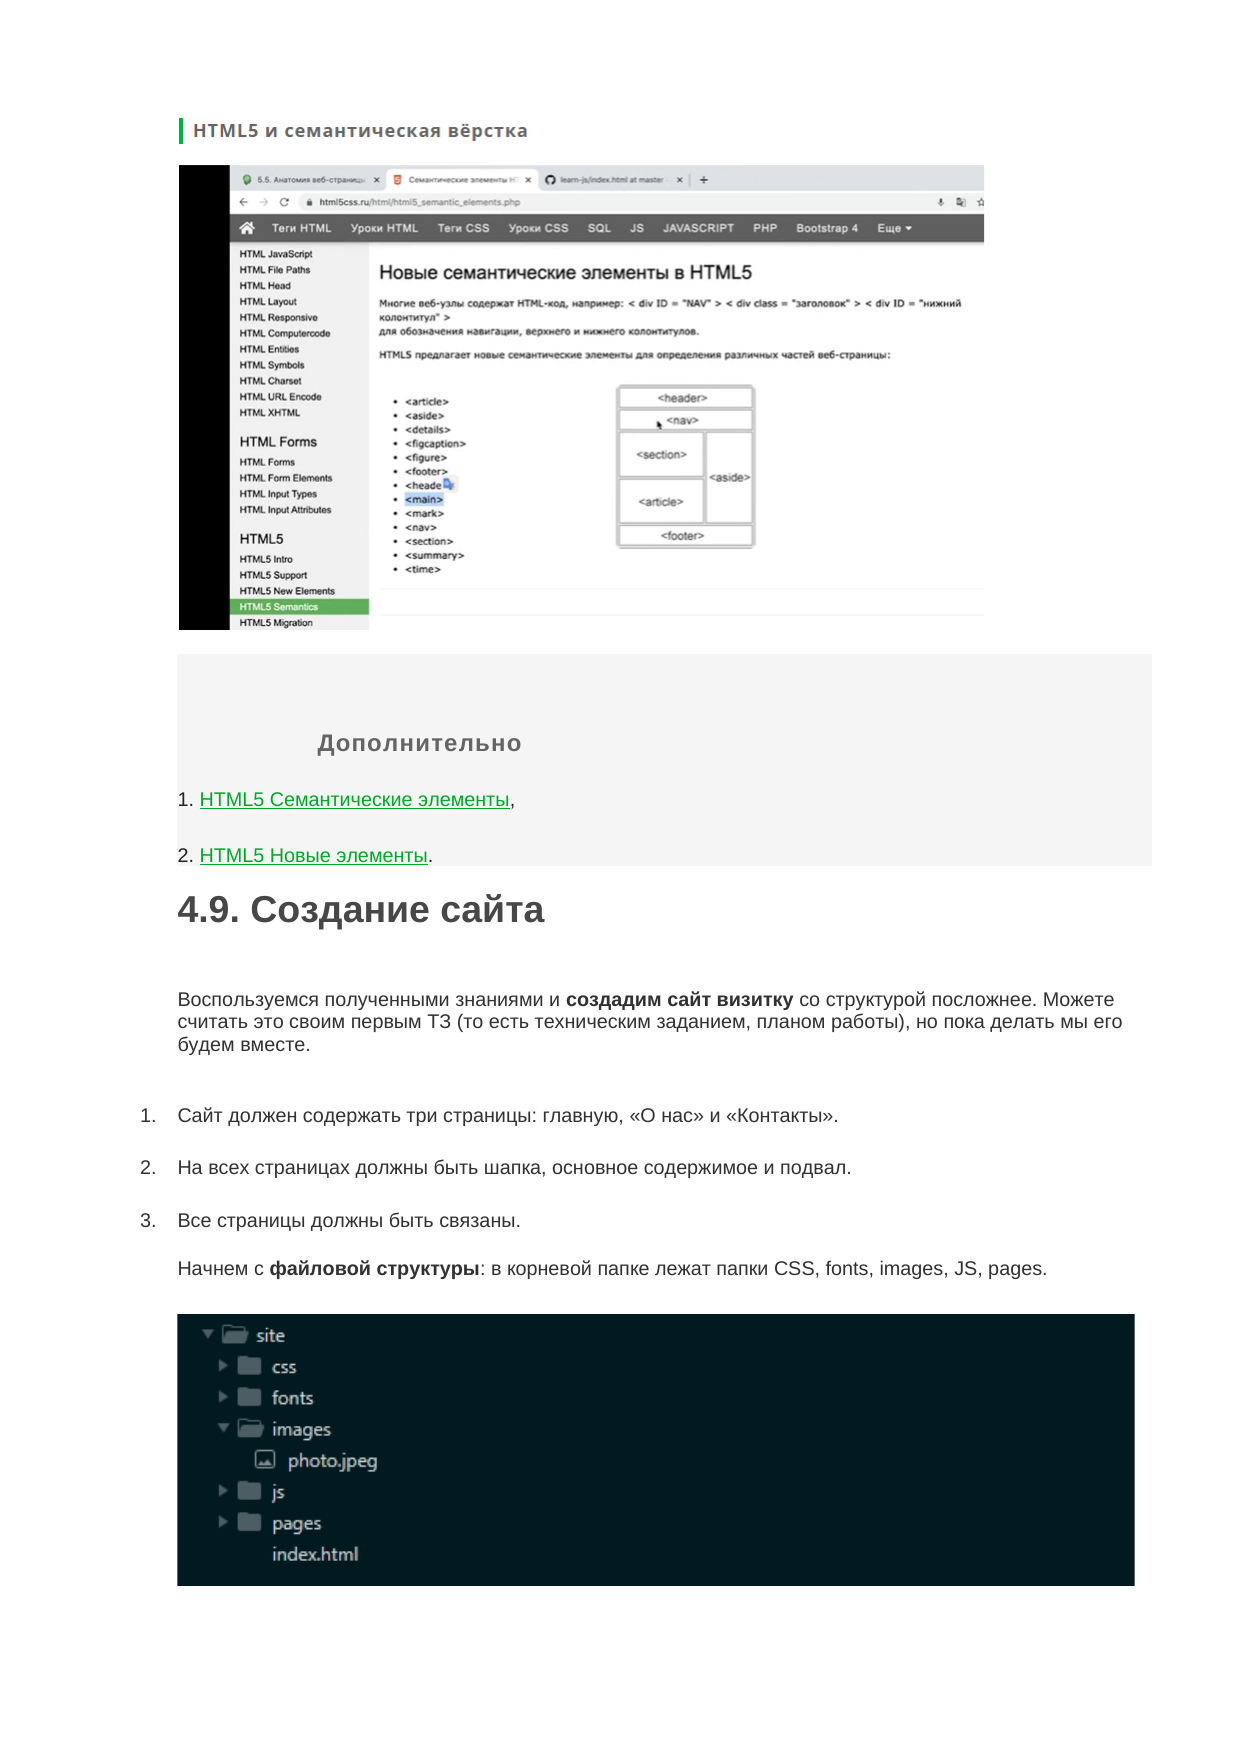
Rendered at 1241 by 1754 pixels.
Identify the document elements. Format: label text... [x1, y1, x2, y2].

text Воспользуемся полученными знаниями и создадим сайт визитку со структурой посложнее. Можете считать это своим первым ТЗ (то есть техническим заданием, планом работы), но пока делать мы его будем вместе. [177, 988, 1152, 1056]
picture [177, 1314, 1135, 1586]
list Все страницы должны быть связаны. [140, 1197, 1152, 1232]
text 4.9. Создание сайта [177, 887, 1152, 930]
subtitle Дополнительно [177, 654, 1152, 757]
text 2. HTML5 Новые элементы. [177, 831, 1152, 866]
list На всех страницах должны быть шапка, основное содержимое и подвал. [140, 1144, 1152, 1179]
text Начнем с файловой структуры: в корневой папке лежат папки CSS, fonts, images, JS, pages. [177, 1257, 1152, 1279]
picture [177, 118, 985, 630]
list Сайт должен содержать три страницы: главную, «О нас» и «Контакты». [140, 1091, 1152, 1126]
text 1. HTML5 Семантические элементы, [177, 776, 1152, 811]
